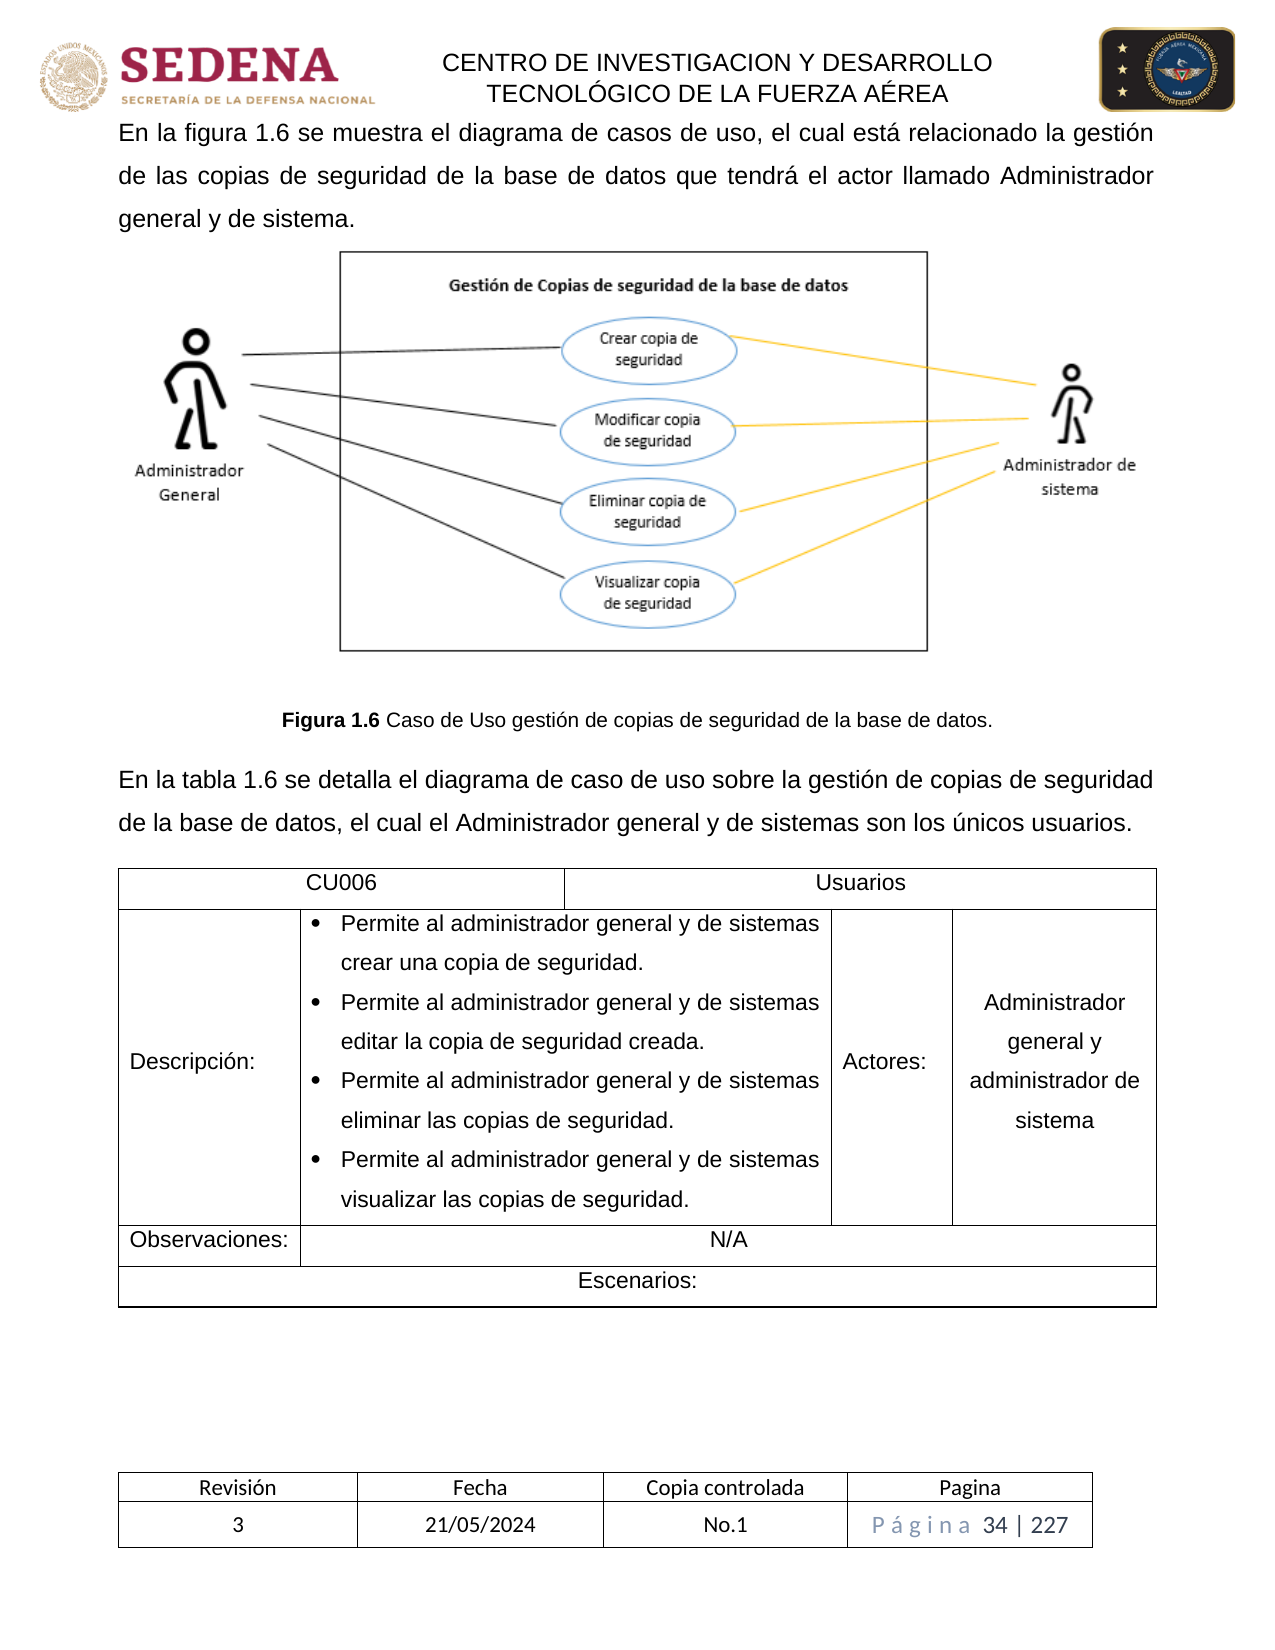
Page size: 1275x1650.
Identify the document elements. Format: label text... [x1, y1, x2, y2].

table_cell Permite al administrador general y de sistemas crear una copia de seguridad. Permite al administrador general y de sistemas editar la copia de seguridad creada. Permite al administrador general y de sistemas eliminar las copias de seguridad. Permite al administrador general y de sistemas visualizar las copias de seguridad. [301, 910, 831, 1225]
table_cell Actores: [832, 910, 952, 1225]
table_cell Observaciones: [119, 1226, 300, 1266]
table_cell Descripción: [119, 910, 300, 1225]
picture [118, 240, 1157, 666]
text En la figura 1.6 se muestra el diagrama de casos de uso, el cual está relacionado la gestión de las copias de seguridad de la base de datos que tendrá el actor llamado Administrador general y de sistema. [118, 118, 1157, 233]
picture [39, 27, 1236, 112]
table_cell Escenarios: [119, 1267, 1156, 1306]
table_header Usuarios [565, 869, 1156, 908]
table_cell Administrador general y administrador de sistema [953, 910, 1156, 1225]
text En la tabla 1.6 se detalla el diagrama de caso de uso sobre la gestión de copias de seguridad de la base de datos, el cual el Administrador general y de sistemas son los únicos usuarios. [118, 765, 1157, 837]
table_header CU006 [119, 869, 564, 908]
table_cell N/A [301, 1226, 1156, 1266]
text Figura 1.6 Caso de Uso gestión de copias de seguridad de la base de datos. [118, 666, 1157, 732]
